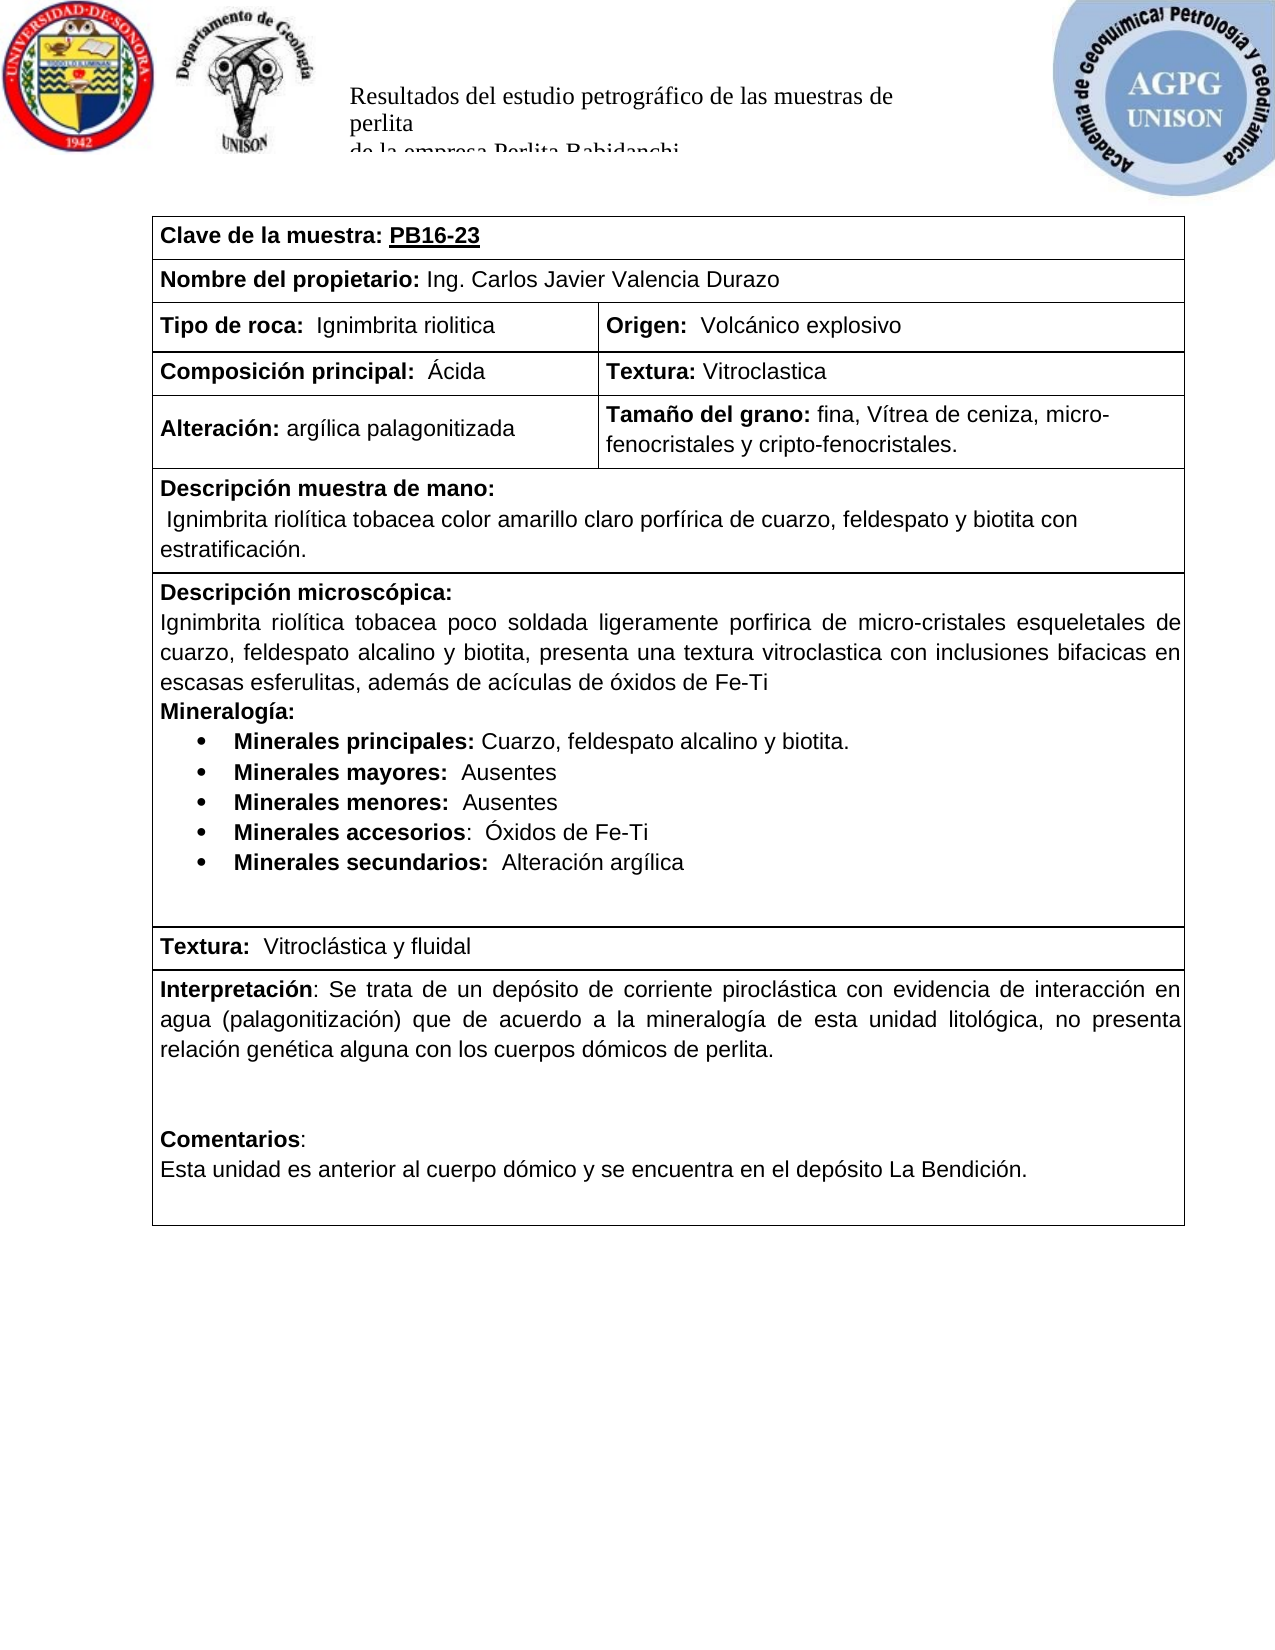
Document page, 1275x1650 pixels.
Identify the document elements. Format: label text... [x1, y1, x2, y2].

table_cell Textura: Vitroclastica [599, 353, 1184, 394]
table_cell Composición principal: Ácida [153, 353, 598, 394]
table_cell Textura: Vitroclástica y fluidal [153, 928, 1184, 969]
table_header Clave de la muestra: PB16-23 [153, 217, 1184, 259]
table_cell Tipo de roca: Ignimbrita riolitica [153, 303, 598, 351]
table_cell Alteración: argílica palagonitizada [153, 396, 598, 468]
table_cell Nombre del propietario: Ing. Carlos Javier Valencia Durazo [153, 260, 1184, 302]
table_cell Interpretación: Se trata de un depósito de corriente piroclástica con evidencia de interacción en agua (palagonitización) que de acuerdo a la mineralogía de esta unidad litológica, no presenta relación genética alguna con los cuerpos dómicos de perlita. Comentarios: Esta unidad es anterior al cuerpo dómico y se encuentra en el depósito La Bendición. [153, 971, 1184, 1225]
picture [165, 6, 322, 154]
picture [0, 0, 157, 155]
table_cell Descripción microscópica: Ignimbrita riolítica tobacea poco soldada ligeramente porfirica de micro-cristales esqueletales de cuarzo, feldespato alcalino y biotita, presenta una textura vitroclastica con inclusiones bifacicas en escasas esferulitas, además de acículas de óxidos de Fe-Ti Mineralogía:  Minerales principales: Cuarzo, feldespato alcalino y biotita.  Minerales mayores: Ausentes  Minerales menores: Ausentes  Minerales accesorios: Óxidos de Fe-Ti  Minerales secundarios: Alteración argílica [153, 574, 1184, 926]
table_cell Origen: Volcánico explosivo [599, 303, 1184, 351]
table_cell Tamaño del grano: fina, Vítrea de ceniza, micro- fenocristales y cripto-fenocristales. [599, 396, 1184, 468]
table_cell Descripción muestra de mano: Ignimbrita riolítica tobacea color amarillo claro porfírica de cuarzo, feldespato y biotita con estratificación. [153, 469, 1184, 572]
picture [1052, 0, 1275, 206]
